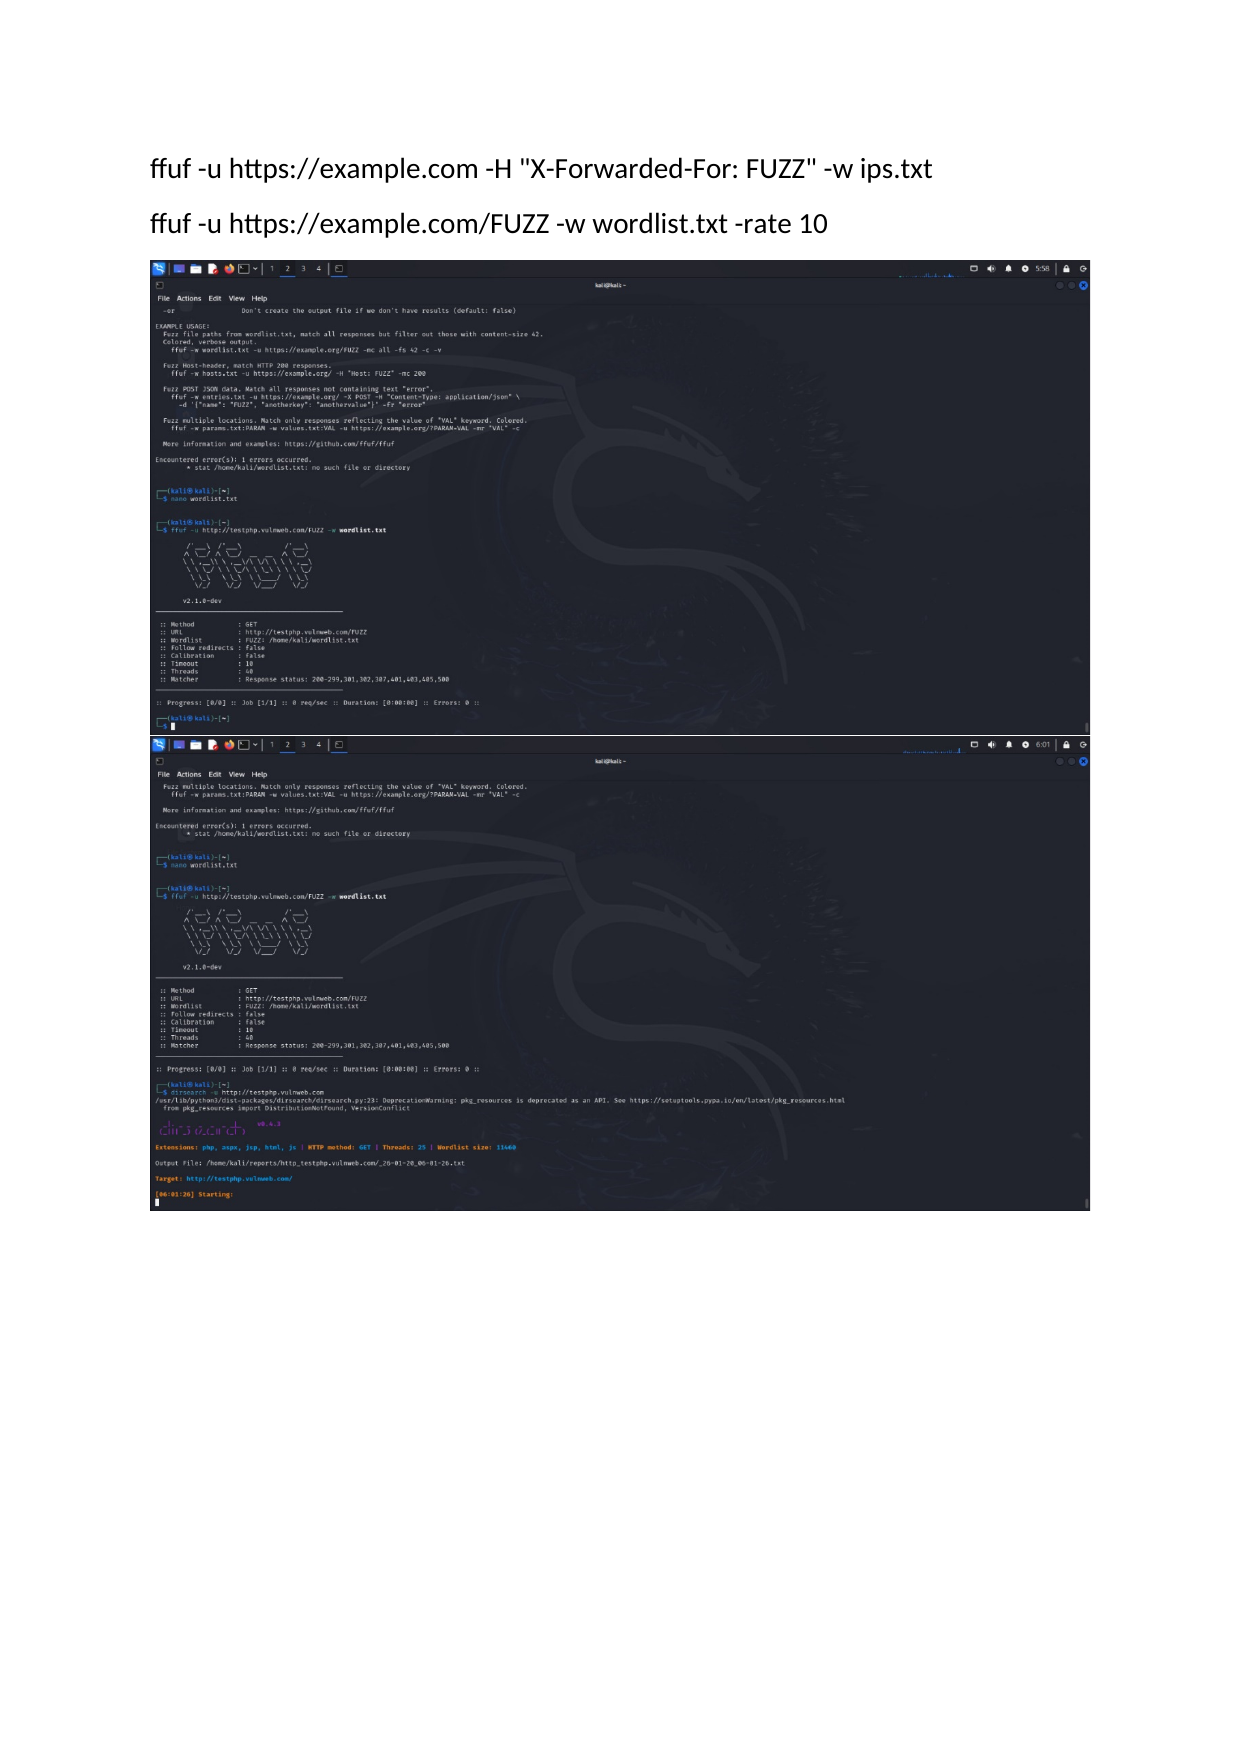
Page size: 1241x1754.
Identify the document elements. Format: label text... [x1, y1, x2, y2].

text ffuf -u https://example.com/FUZZ -w wordlist.txt -rate 10 [150, 205, 1090, 241]
text ffuf -u https://example.com -H "X-Forwarded-For: FUZZ" -w ips.txt [150, 150, 1090, 186]
picture [150, 736, 1091, 1211]
picture [150, 260, 1091, 735]
